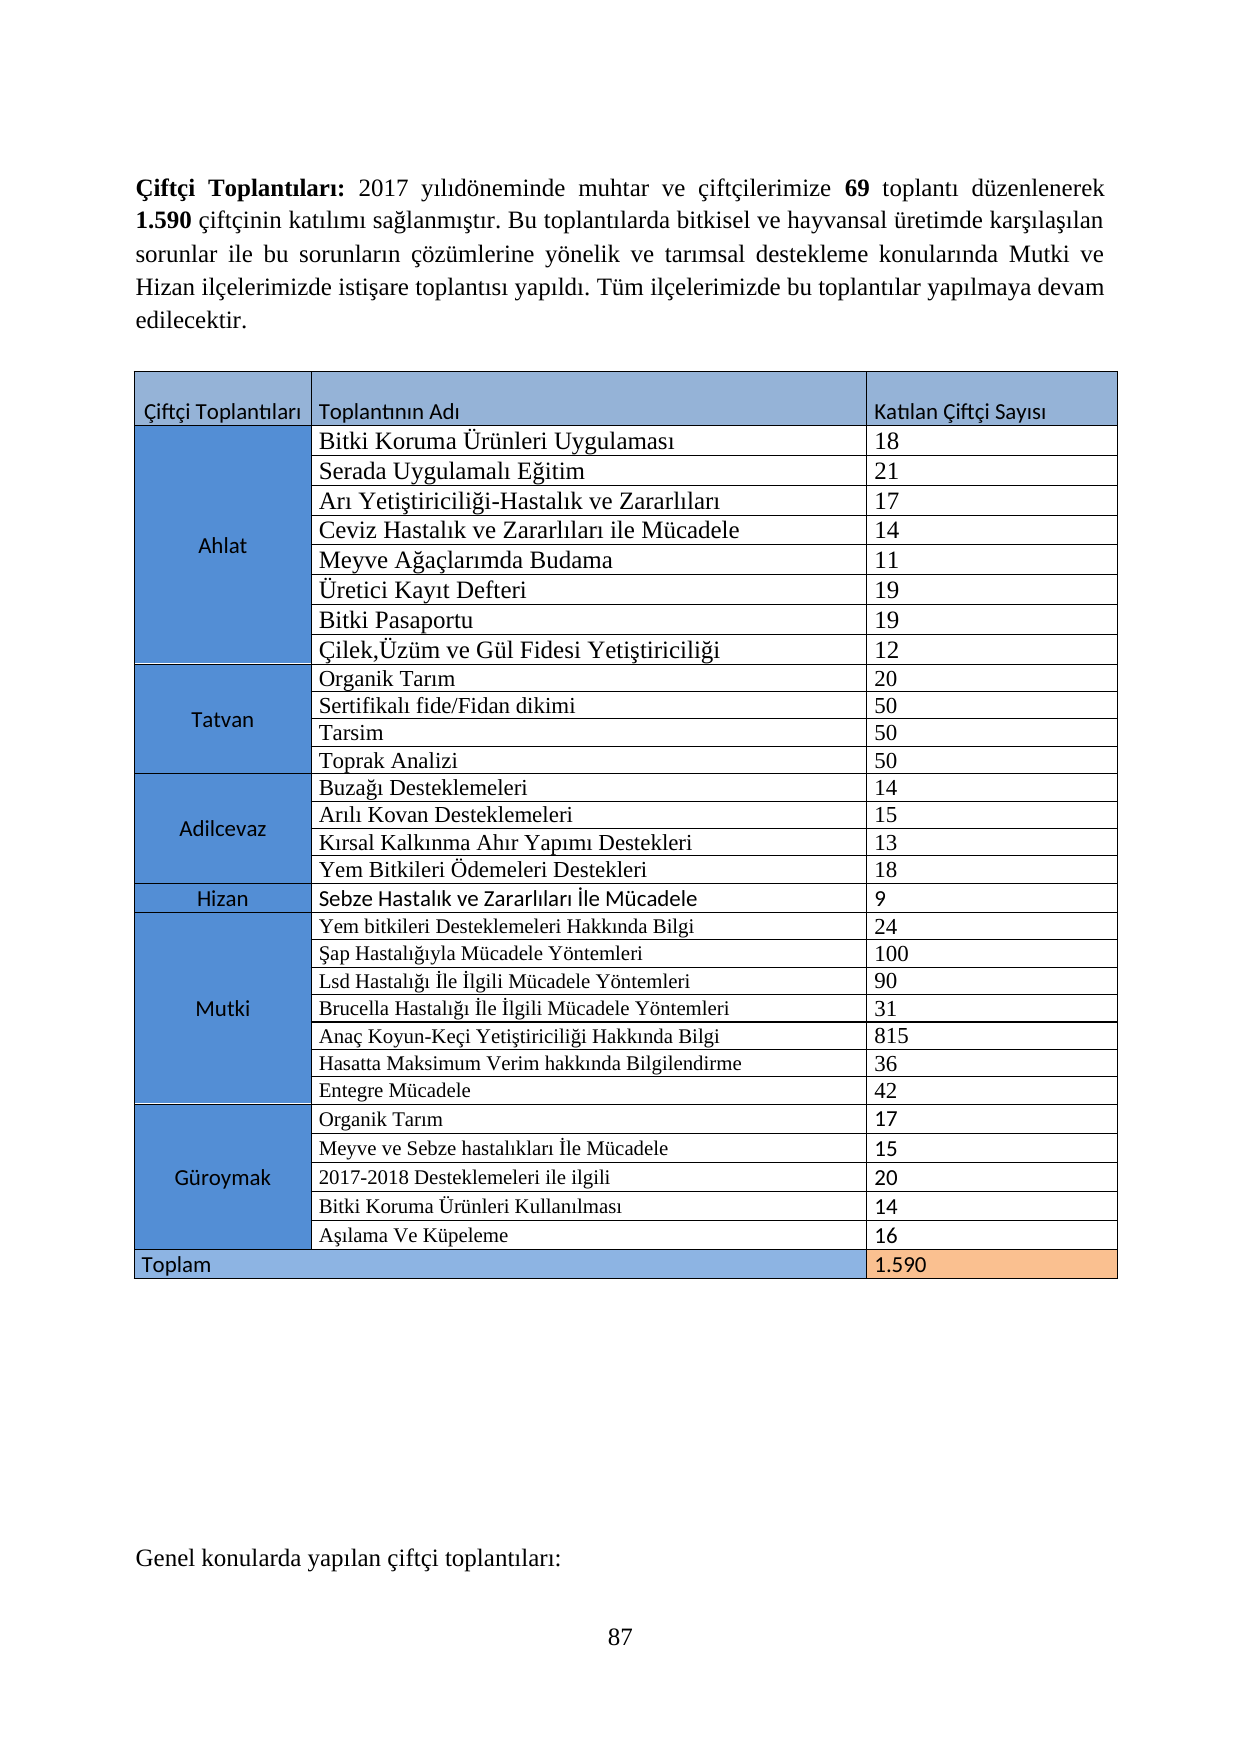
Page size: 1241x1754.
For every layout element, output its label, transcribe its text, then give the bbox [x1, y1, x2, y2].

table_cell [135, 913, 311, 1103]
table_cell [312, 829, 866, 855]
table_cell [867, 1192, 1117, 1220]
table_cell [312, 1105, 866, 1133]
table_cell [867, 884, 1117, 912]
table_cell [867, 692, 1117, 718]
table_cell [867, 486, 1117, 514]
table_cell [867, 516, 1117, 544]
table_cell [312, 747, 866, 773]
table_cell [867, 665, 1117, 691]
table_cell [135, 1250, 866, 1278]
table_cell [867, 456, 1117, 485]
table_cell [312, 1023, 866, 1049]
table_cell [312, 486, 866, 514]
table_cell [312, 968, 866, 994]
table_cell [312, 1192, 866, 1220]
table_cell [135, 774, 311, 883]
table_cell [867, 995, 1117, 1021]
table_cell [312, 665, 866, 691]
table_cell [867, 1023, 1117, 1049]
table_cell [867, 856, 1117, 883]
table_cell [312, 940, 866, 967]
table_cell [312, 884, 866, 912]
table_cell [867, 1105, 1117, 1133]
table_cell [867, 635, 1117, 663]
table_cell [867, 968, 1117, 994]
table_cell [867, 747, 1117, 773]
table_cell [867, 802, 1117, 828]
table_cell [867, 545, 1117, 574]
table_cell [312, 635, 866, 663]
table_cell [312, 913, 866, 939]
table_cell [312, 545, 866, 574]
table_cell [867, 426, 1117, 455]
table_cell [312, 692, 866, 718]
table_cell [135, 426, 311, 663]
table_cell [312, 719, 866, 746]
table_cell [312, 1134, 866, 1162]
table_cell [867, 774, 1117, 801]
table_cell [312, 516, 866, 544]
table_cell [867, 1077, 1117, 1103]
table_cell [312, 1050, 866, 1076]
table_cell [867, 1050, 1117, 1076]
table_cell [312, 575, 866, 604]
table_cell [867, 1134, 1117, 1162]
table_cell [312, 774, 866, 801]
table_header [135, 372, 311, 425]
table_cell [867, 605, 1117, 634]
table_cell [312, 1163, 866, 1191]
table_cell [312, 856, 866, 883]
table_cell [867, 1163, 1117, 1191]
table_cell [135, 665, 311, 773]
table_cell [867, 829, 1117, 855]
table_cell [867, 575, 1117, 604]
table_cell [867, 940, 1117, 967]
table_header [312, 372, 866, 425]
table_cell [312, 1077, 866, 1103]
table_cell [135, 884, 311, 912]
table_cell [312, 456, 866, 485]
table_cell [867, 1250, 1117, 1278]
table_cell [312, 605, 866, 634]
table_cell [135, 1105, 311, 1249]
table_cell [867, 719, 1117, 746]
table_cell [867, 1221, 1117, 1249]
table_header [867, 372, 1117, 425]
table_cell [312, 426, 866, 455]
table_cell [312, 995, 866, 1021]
title Genel konularda yapılan çiftçi toplantıları: [135, 1543, 1105, 1572]
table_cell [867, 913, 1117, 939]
title Çiftçi Toplantıları: 2017 yılıdöneminde muhtar ve çiftçilerimize 69 toplantı düzenlenerek 1.590 çiftçinin katılımı sağlanmıştır. Bu toplantılarda bitkisel ve hayvansal üretimde karşılaşılan sorunlar ile bu sorunların çözümlerine yönelik ve tarımsal destekleme konularında Mutki ve Hizan ilçelerimizde istişare toplantısı yapıldı. Tüm ilçelerimizde bu toplantılar yapılmaya devam edilecektir. [135, 173, 1105, 333]
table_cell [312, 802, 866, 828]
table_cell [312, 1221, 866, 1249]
